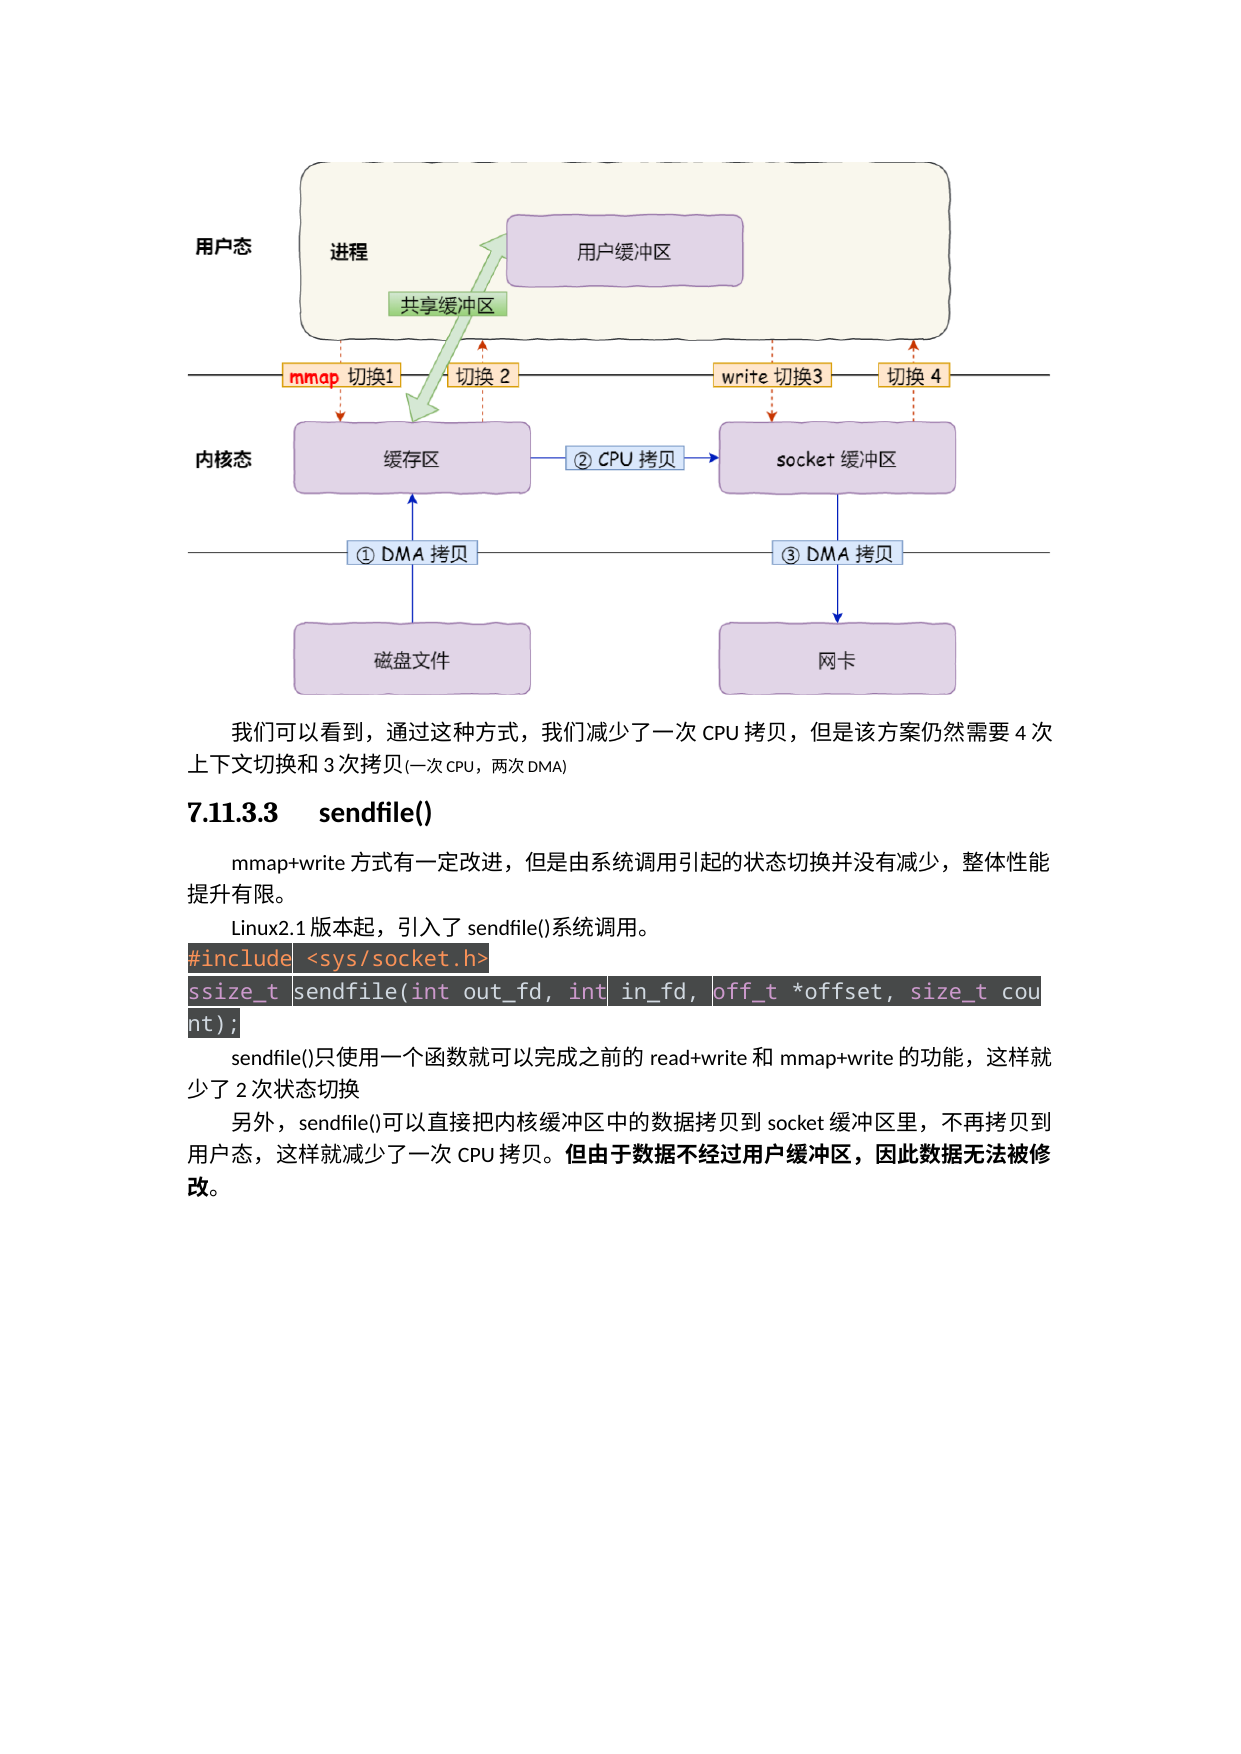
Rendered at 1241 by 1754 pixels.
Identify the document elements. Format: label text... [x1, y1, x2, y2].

picture [187, 162, 1053, 695]
text sendfile() [187, 779, 1053, 844]
text sendfile()只使用一个函数就可以完成之前的read+write 和 mmap+write的功能，这样就少了2次状态切换 [187, 1039, 1053, 1104]
text 我们可以看到，通过这种方式，我们减少了一次CPU拷贝，但是该方案仍然需要4次上下文切换和3次拷贝(一次CPU，两次DMA) [187, 714, 1053, 779]
text mmap+write方式有一定改进，但是由系统调用引起的状态切换并没有减少，整体性能提升有限。 [187, 844, 1053, 909]
text #include <sys/socket.h> ssize_t sendfile(int out_fd, int in_fd, off_t *offset, size_t count); [187, 942, 1053, 1039]
text Linux2.1版本起，引入了sendfile()系统调用。 [187, 909, 1053, 942]
text 另外，sendfile()可以直接把内核缓冲区中的数据拷贝到socket缓冲区里，不再拷贝到用户态，这样就减少了一次CPU拷贝。但由于数据不经过用户缓冲区，因此数据无法被修改。 [187, 1104, 1053, 1202]
